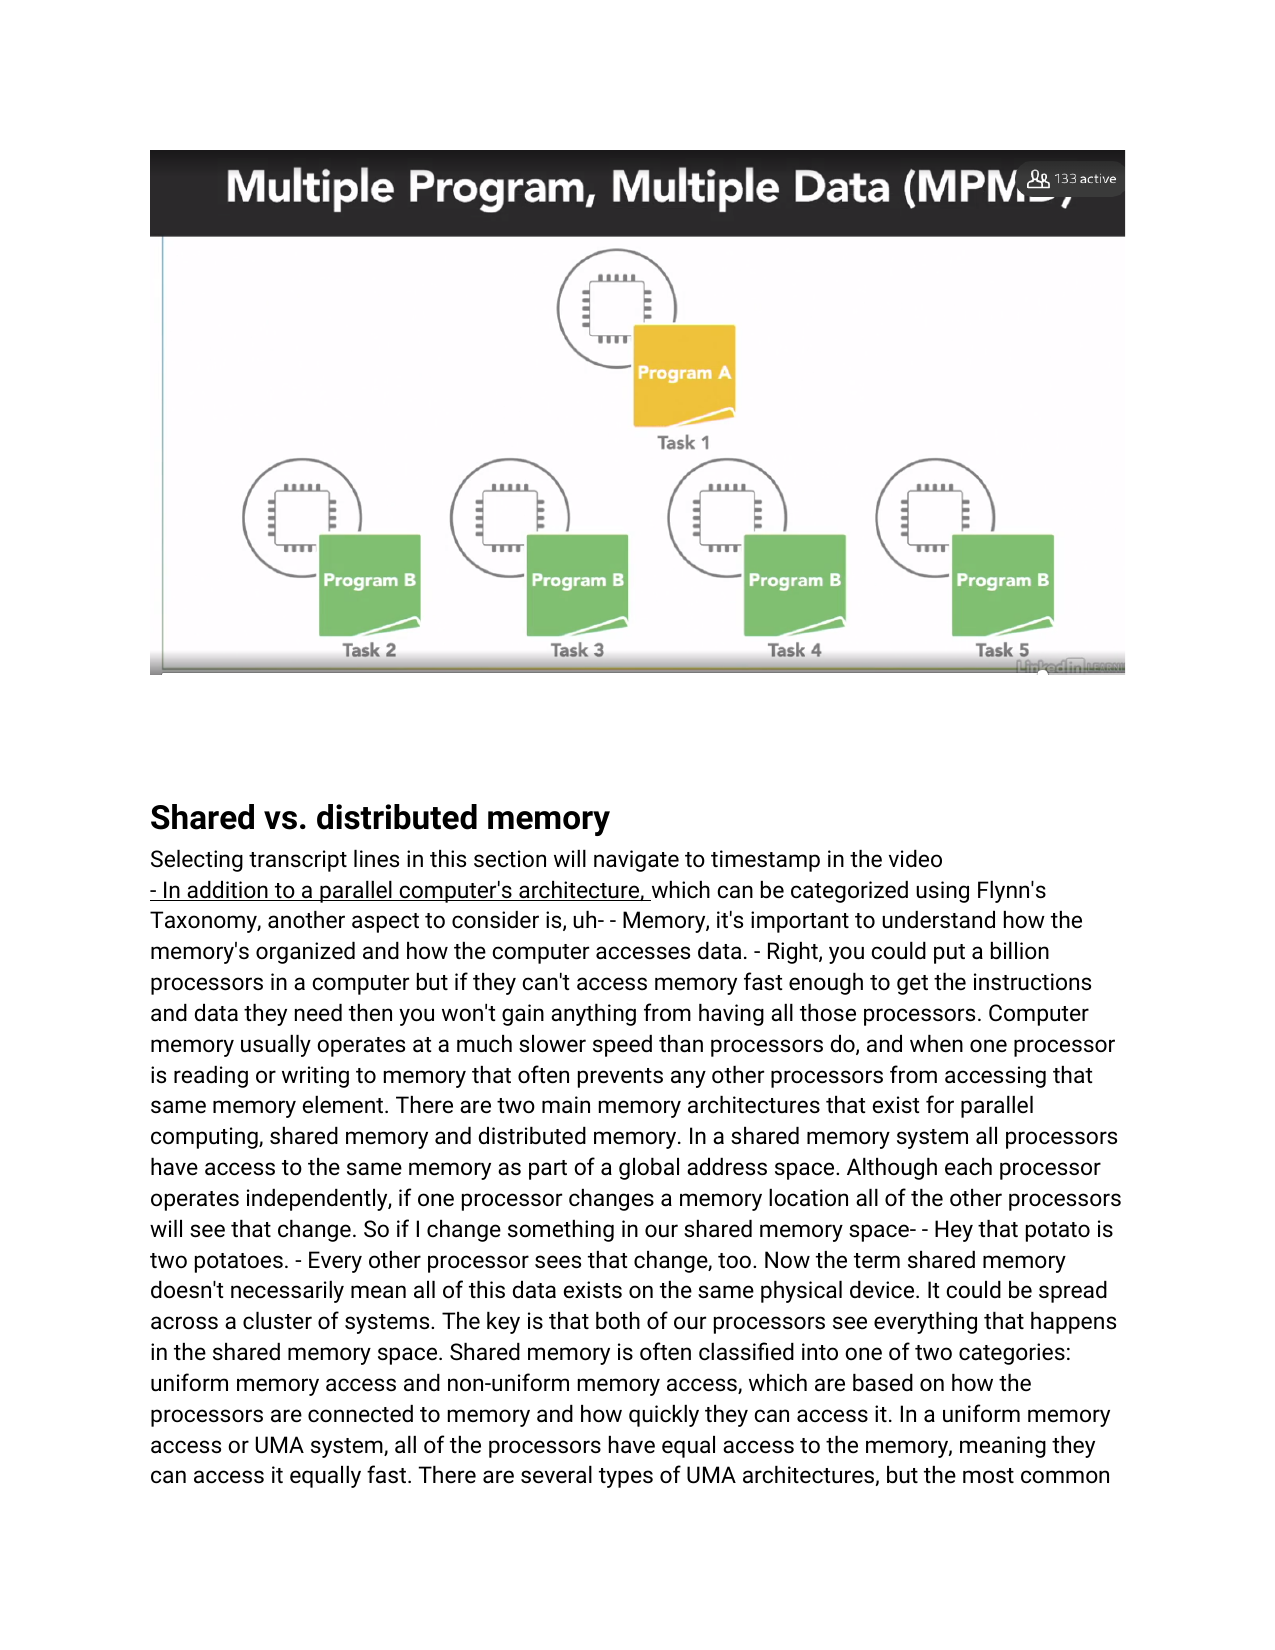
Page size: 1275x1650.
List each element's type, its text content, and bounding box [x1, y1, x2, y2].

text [150, 877, 1125, 1489]
picture [150, 150, 1125, 675]
subtitle Shared vs. distributed memory [150, 799, 1125, 838]
text Selecting transcript lines in this section will navigate to timestamp in the video [150, 846, 1125, 873]
